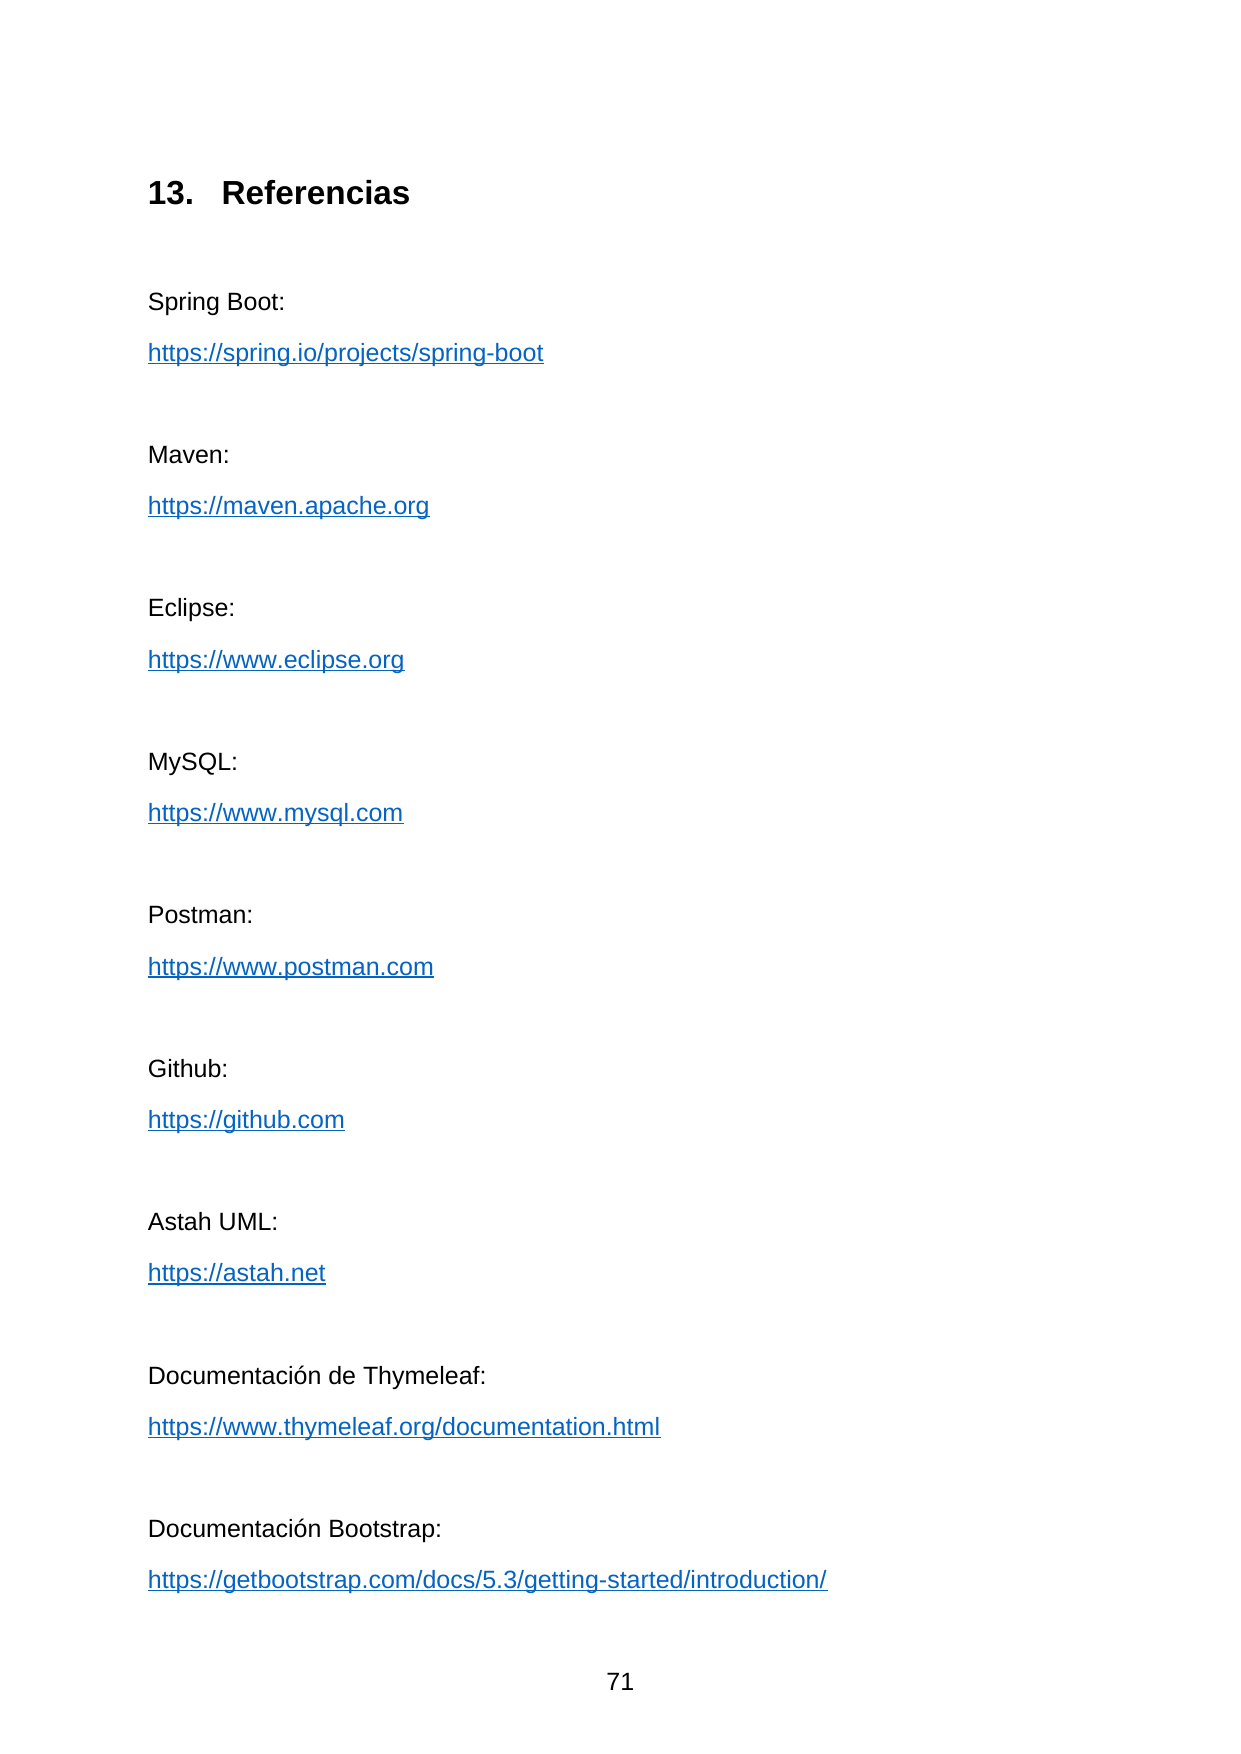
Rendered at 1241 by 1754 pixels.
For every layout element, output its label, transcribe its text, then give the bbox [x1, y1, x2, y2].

subtitle Referencias [148, 173, 1092, 211]
text Documentación de Thymeleaf: [148, 1361, 1092, 1389]
text Astah UML: [148, 1207, 1092, 1236]
text https://spring.io/projects/spring-boot [148, 338, 1092, 366]
text Postman: [148, 900, 1092, 929]
text https://www.eclipse.org [148, 644, 1092, 673]
text https://www.postman.com [148, 951, 1092, 980]
text Maven: [148, 440, 1092, 469]
text Spring Boot: [148, 287, 1092, 315]
text Github: [148, 1054, 1092, 1082]
text https://www.mysql.com [148, 798, 1092, 827]
text https://astah.net [148, 1258, 1092, 1287]
text Eclipse: [148, 593, 1092, 622]
text https://www.thymeleaf.org/documentation.html [148, 1412, 1092, 1441]
text Documentación Bootstrap: [148, 1514, 1092, 1543]
text https://getbootstrap.com/docs/5.3/getting-started/introduction/ [148, 1565, 1092, 1594]
text MySQL: [148, 747, 1092, 776]
text https://maven.apache.org [148, 491, 1092, 520]
text https://github.com [148, 1105, 1092, 1134]
